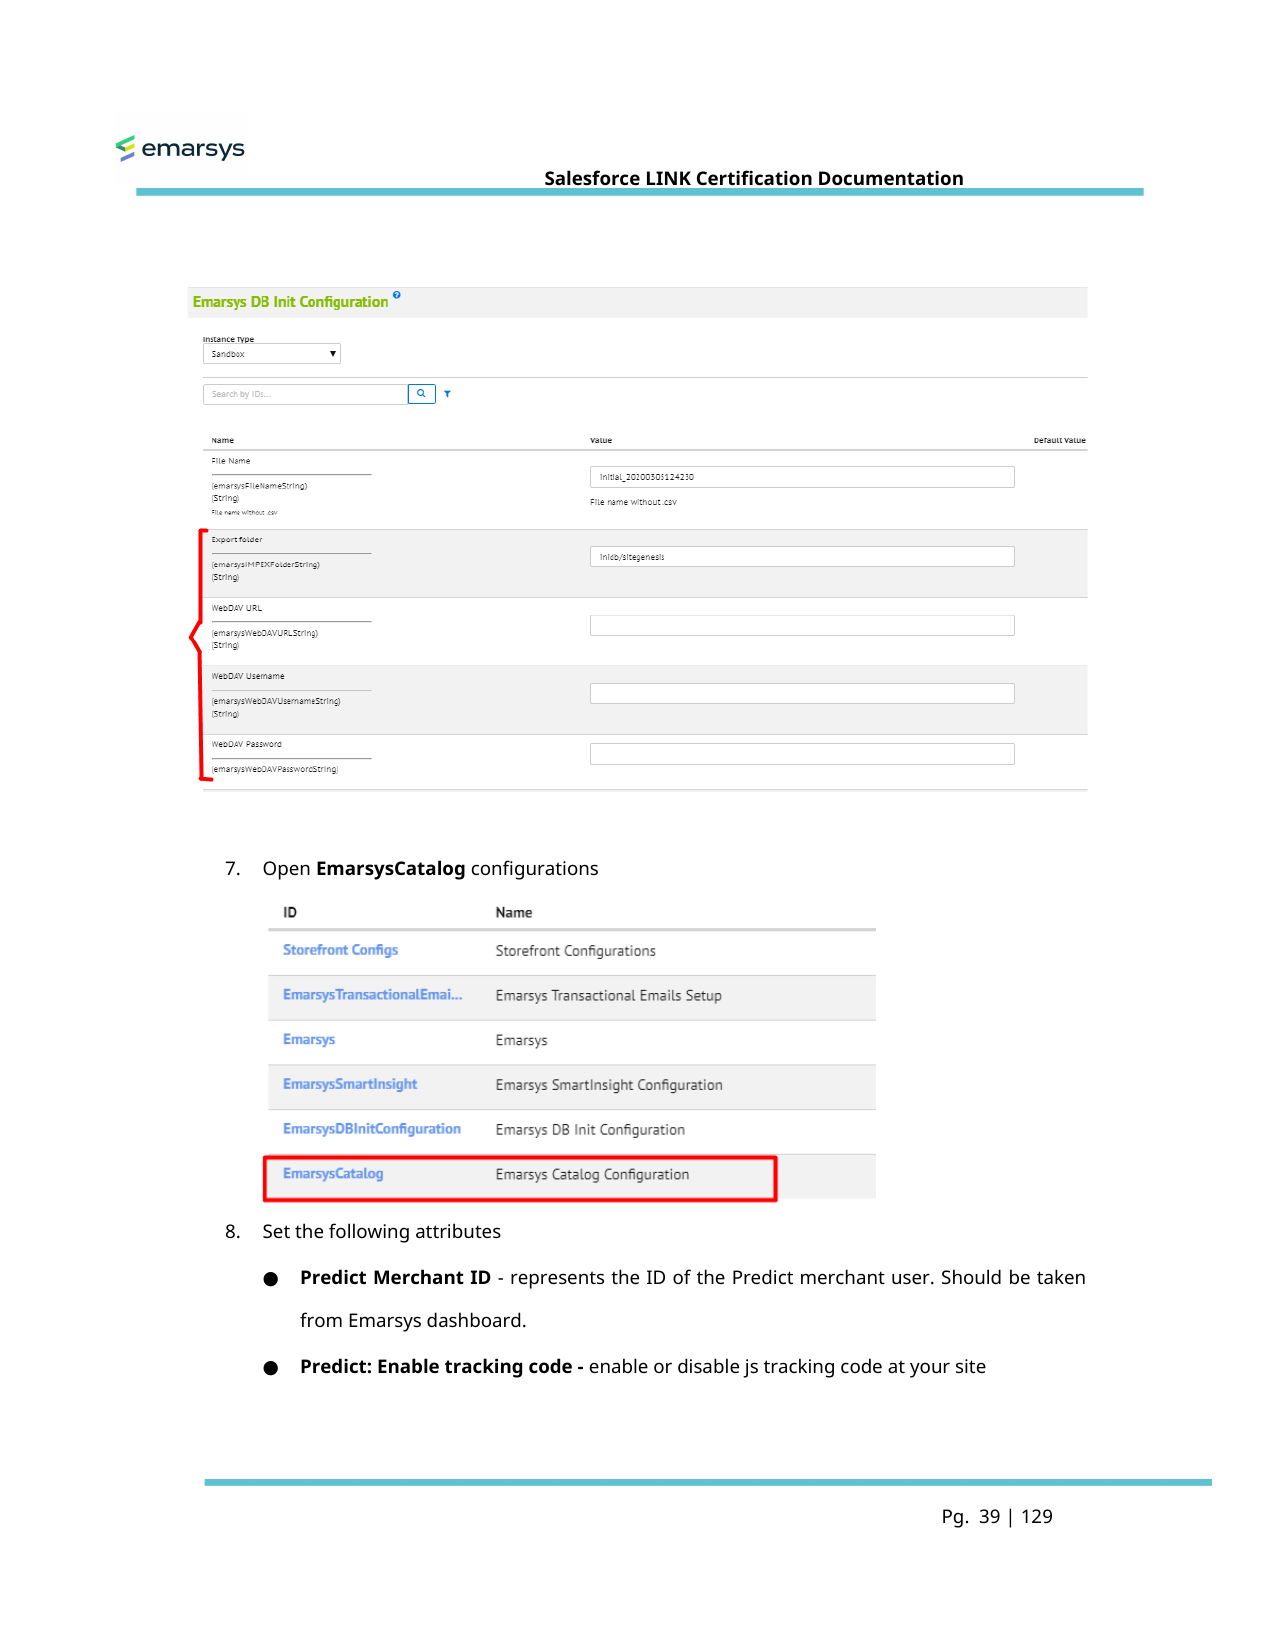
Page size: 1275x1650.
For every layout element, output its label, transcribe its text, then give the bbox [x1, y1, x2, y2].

list Open EmarsysCatalog configurations [225, 855, 1087, 881]
picture [187, 287, 1088, 792]
list Set the following attributes [225, 1218, 1087, 1244]
picture [204, 1479, 1212, 1486]
list Predict: Enable tracking code - enable or disable js tracking code at your site [262, 1346, 1087, 1384]
picture [262, 893, 876, 1206]
list Predict Merchant ID - represents the ID of the Predict merchant user. Should be taken from Emarsys dashboard. [262, 1257, 1087, 1333]
picture [113, 111, 247, 185]
picture [136, 188, 1144, 196]
